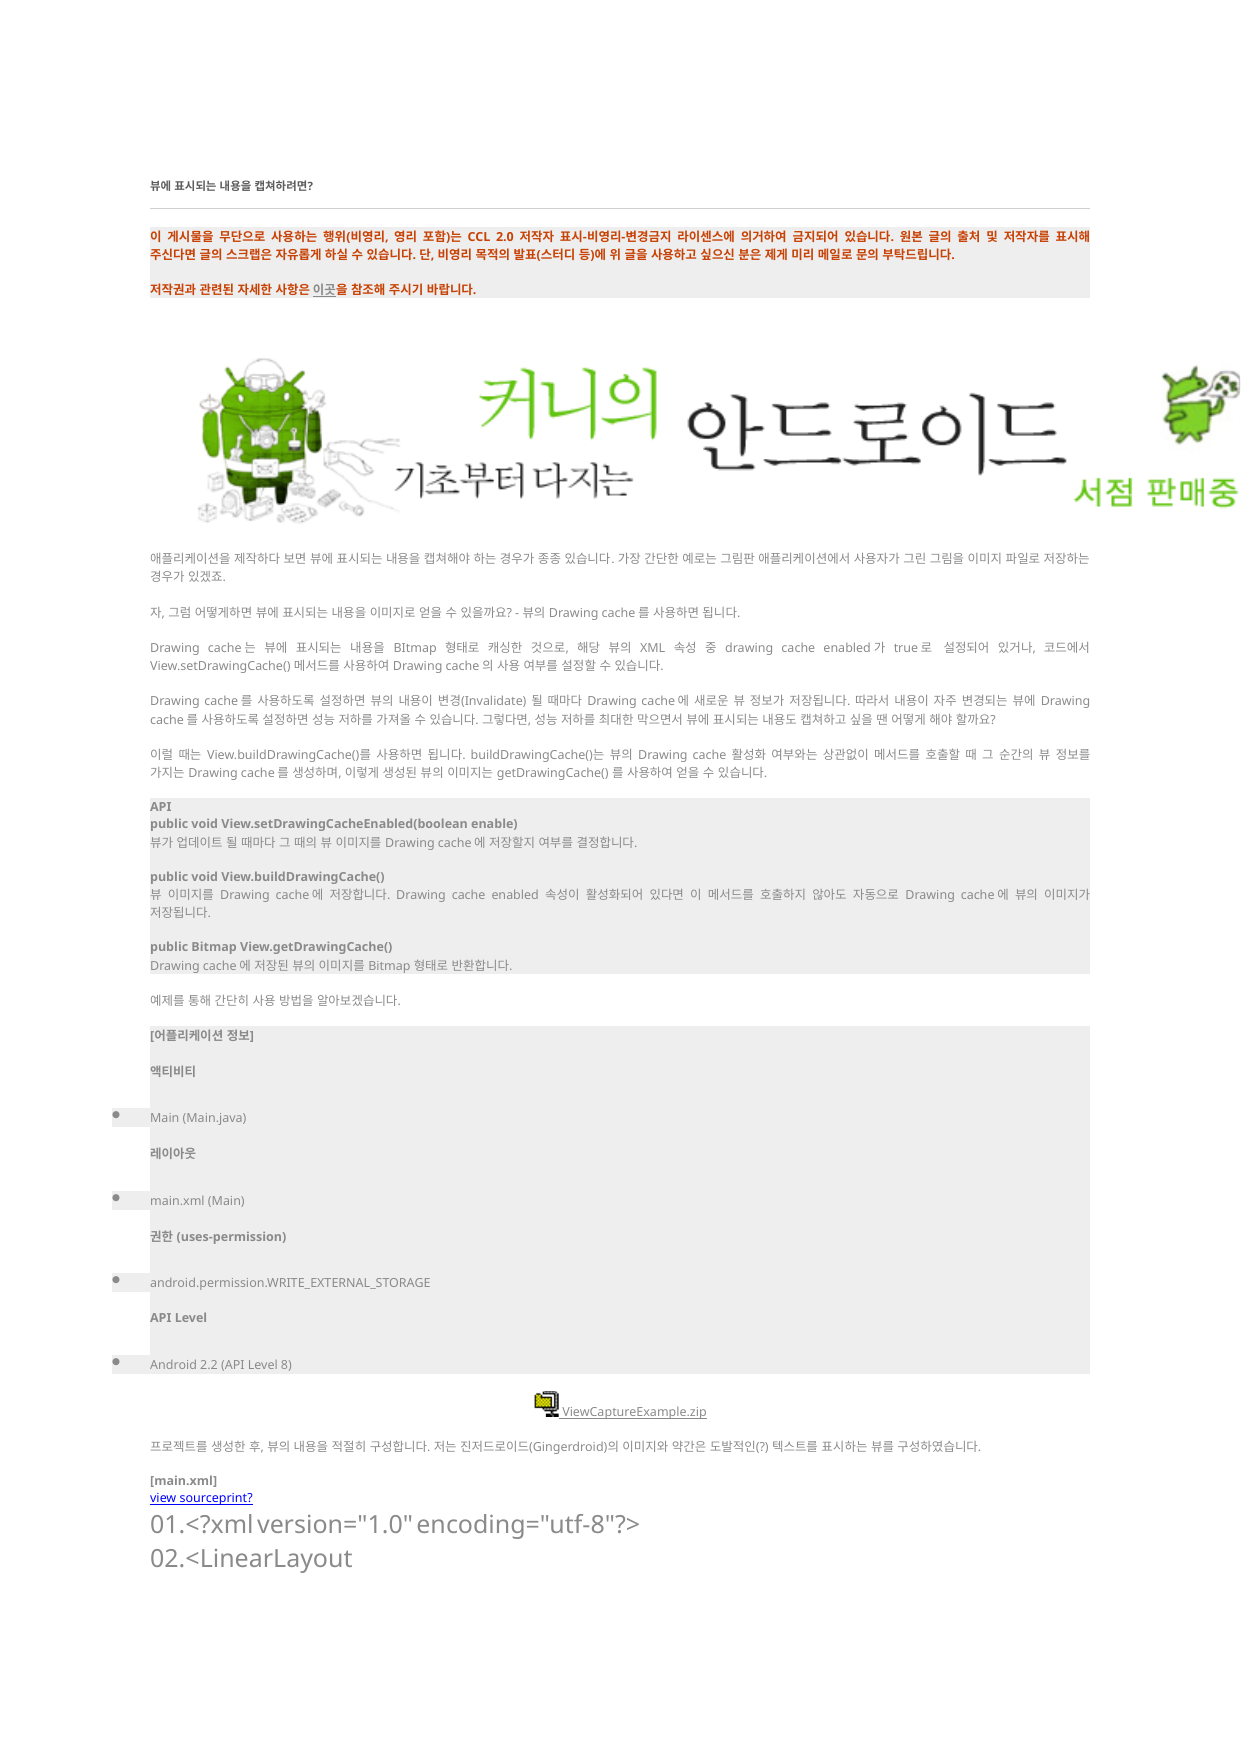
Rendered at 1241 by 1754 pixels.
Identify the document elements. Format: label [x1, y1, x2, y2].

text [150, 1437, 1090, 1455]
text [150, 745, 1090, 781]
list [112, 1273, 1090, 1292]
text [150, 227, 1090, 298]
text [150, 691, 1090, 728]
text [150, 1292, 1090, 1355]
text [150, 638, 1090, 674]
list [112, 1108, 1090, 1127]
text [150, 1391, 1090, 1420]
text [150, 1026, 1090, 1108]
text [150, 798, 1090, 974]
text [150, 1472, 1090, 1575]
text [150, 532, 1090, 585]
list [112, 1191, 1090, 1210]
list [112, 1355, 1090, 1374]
picture [533, 1391, 559, 1417]
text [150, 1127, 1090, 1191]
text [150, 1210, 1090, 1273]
picture [150, 343, 1241, 532]
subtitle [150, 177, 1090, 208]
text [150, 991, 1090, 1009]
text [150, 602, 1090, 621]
